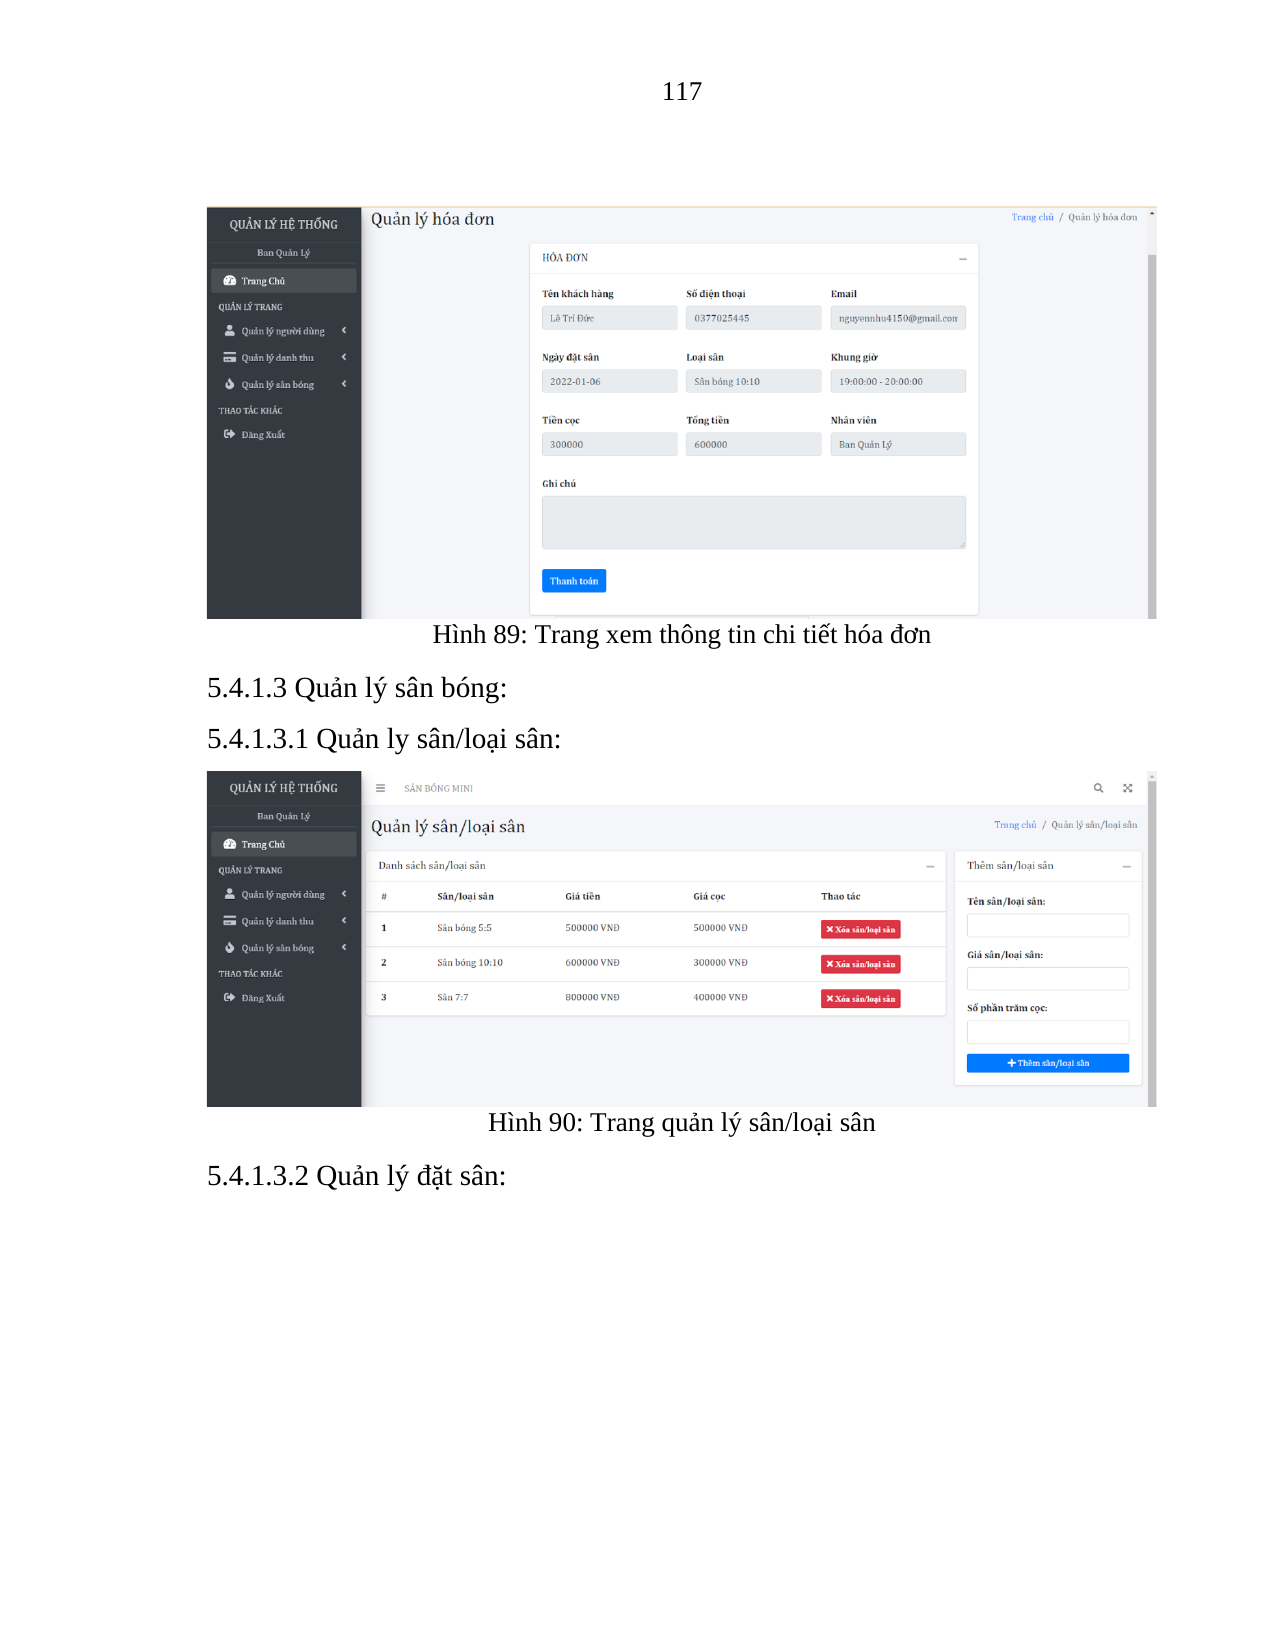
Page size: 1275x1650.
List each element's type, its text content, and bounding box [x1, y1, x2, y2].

text Hình 89: Trang xem thông tin chi tiết hóa đơn [207, 619, 1157, 650]
text 5.4.1.3 Quản lý sân bóng: [207, 671, 1157, 704]
picture [206, 206, 1157, 619]
picture [206, 771, 1157, 1107]
text Hình 90: Trang quản lý sân/loại sân [207, 1107, 1157, 1137]
text 5.4.1.3.1 Quản ly sân/loại sân: [207, 721, 1157, 754]
text 5.4.1.3.2 Quản lý đặt sân: [207, 1158, 1157, 1192]
